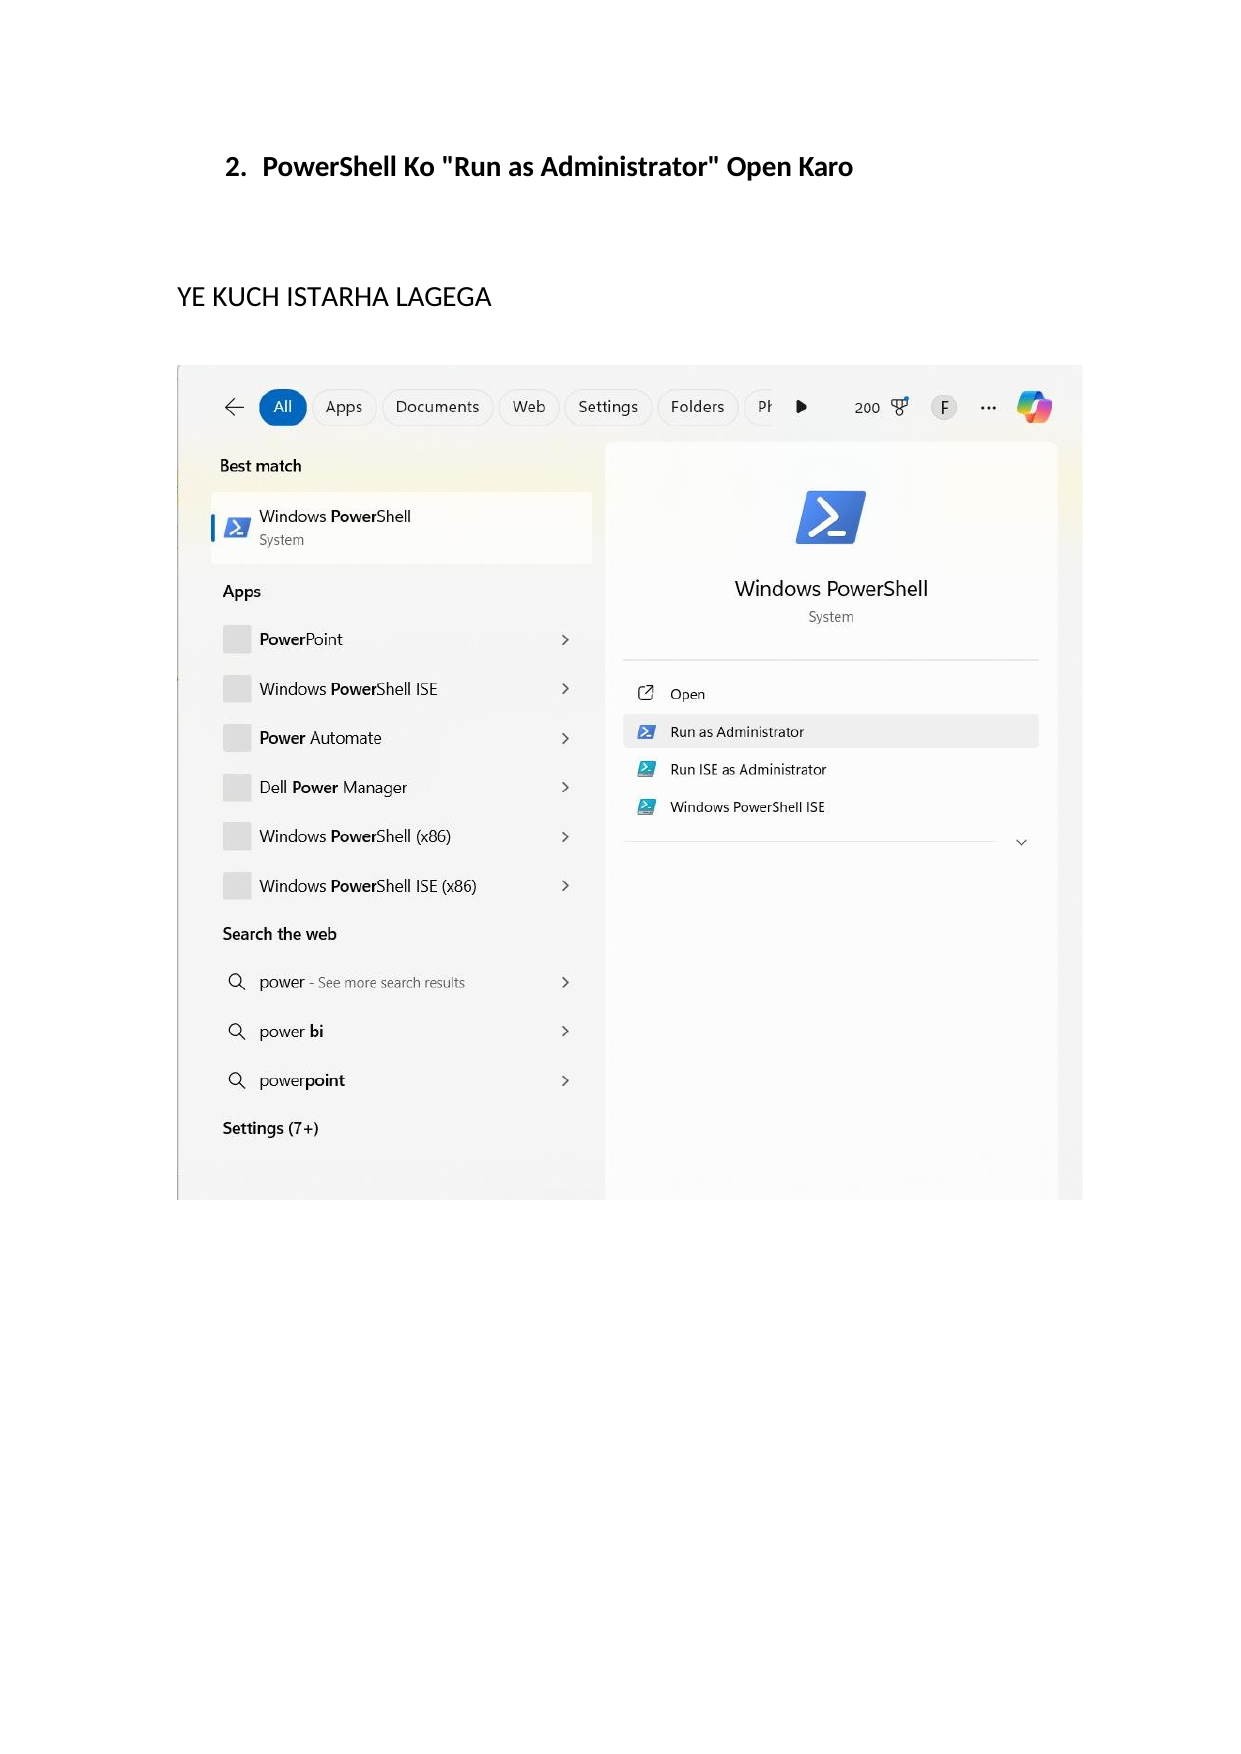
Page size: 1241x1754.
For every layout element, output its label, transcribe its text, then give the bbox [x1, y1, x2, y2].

picture [177, 365, 1083, 1200]
text YE KUCH ISTARHA LAGEGA [177, 278, 1107, 313]
list PowerShell Ko "Run as Administrator" Open Karo [225, 148, 1107, 184]
